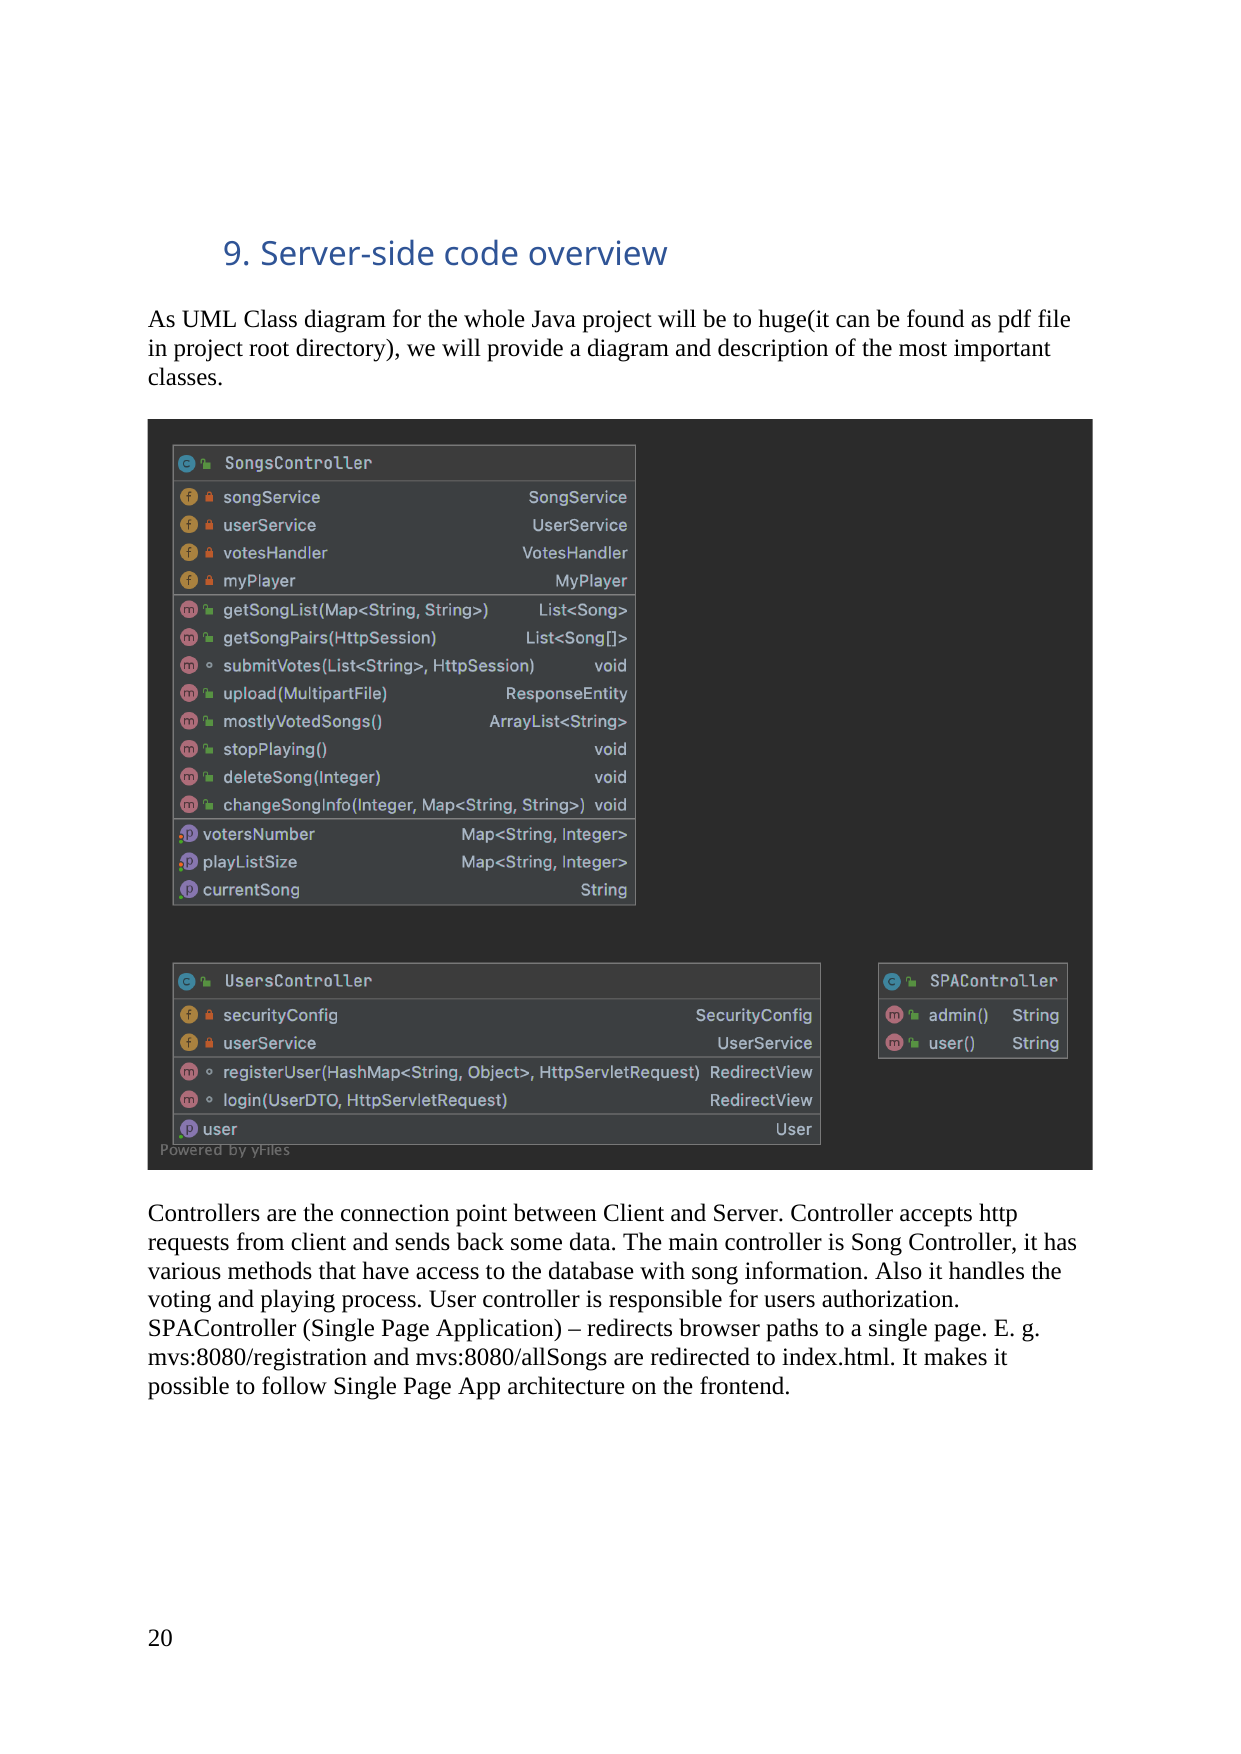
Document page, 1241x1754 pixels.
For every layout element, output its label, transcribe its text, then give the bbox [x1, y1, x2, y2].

text As UML Class diagram for the whole Java project will be to huge(it can be found as pdf file in project root directory), we will provide a diagram and description of the most important classes. Controllers are the connection point between Client and Server. Controller accepts http requests from client and sends back some data. The main controller is Song Controller, it has various methods that have access to the database with song information. Also it handles the voting and playing process. User controller is responsible for users authorization. SPAController (Single Page Application) – redirects browser paths to a single page. E. g. mvs:8080/registration and mvs:8080/allSongs are redirected to index.html. It makes it possible to follow Single Page App architecture on the frontend. [148, 1170, 1093, 1399]
picture [147, 419, 1093, 1170]
text As UML Class diagram for the whole Java project will be to huge(it can be found as pdf file in project root directory), we will provide a diagram and description of the most important classes. Controllers are the connection point between Client and Server. Controller accepts http requests from client and sends back some data. The main controller is Song Controller, it has various methods that have access to the database with song information. Also it handles the voting and playing process. User controller is responsible for users authorization. SPAController (Single Page Application) – redirects browser paths to a single page. E. g. mvs:8080/registration and mvs:8080/allSongs are redirected to index.html. It makes it possible to follow Single Page App architecture on the frontend. [148, 304, 1093, 419]
subtitle Server-side code overview [223, 230, 1093, 276]
